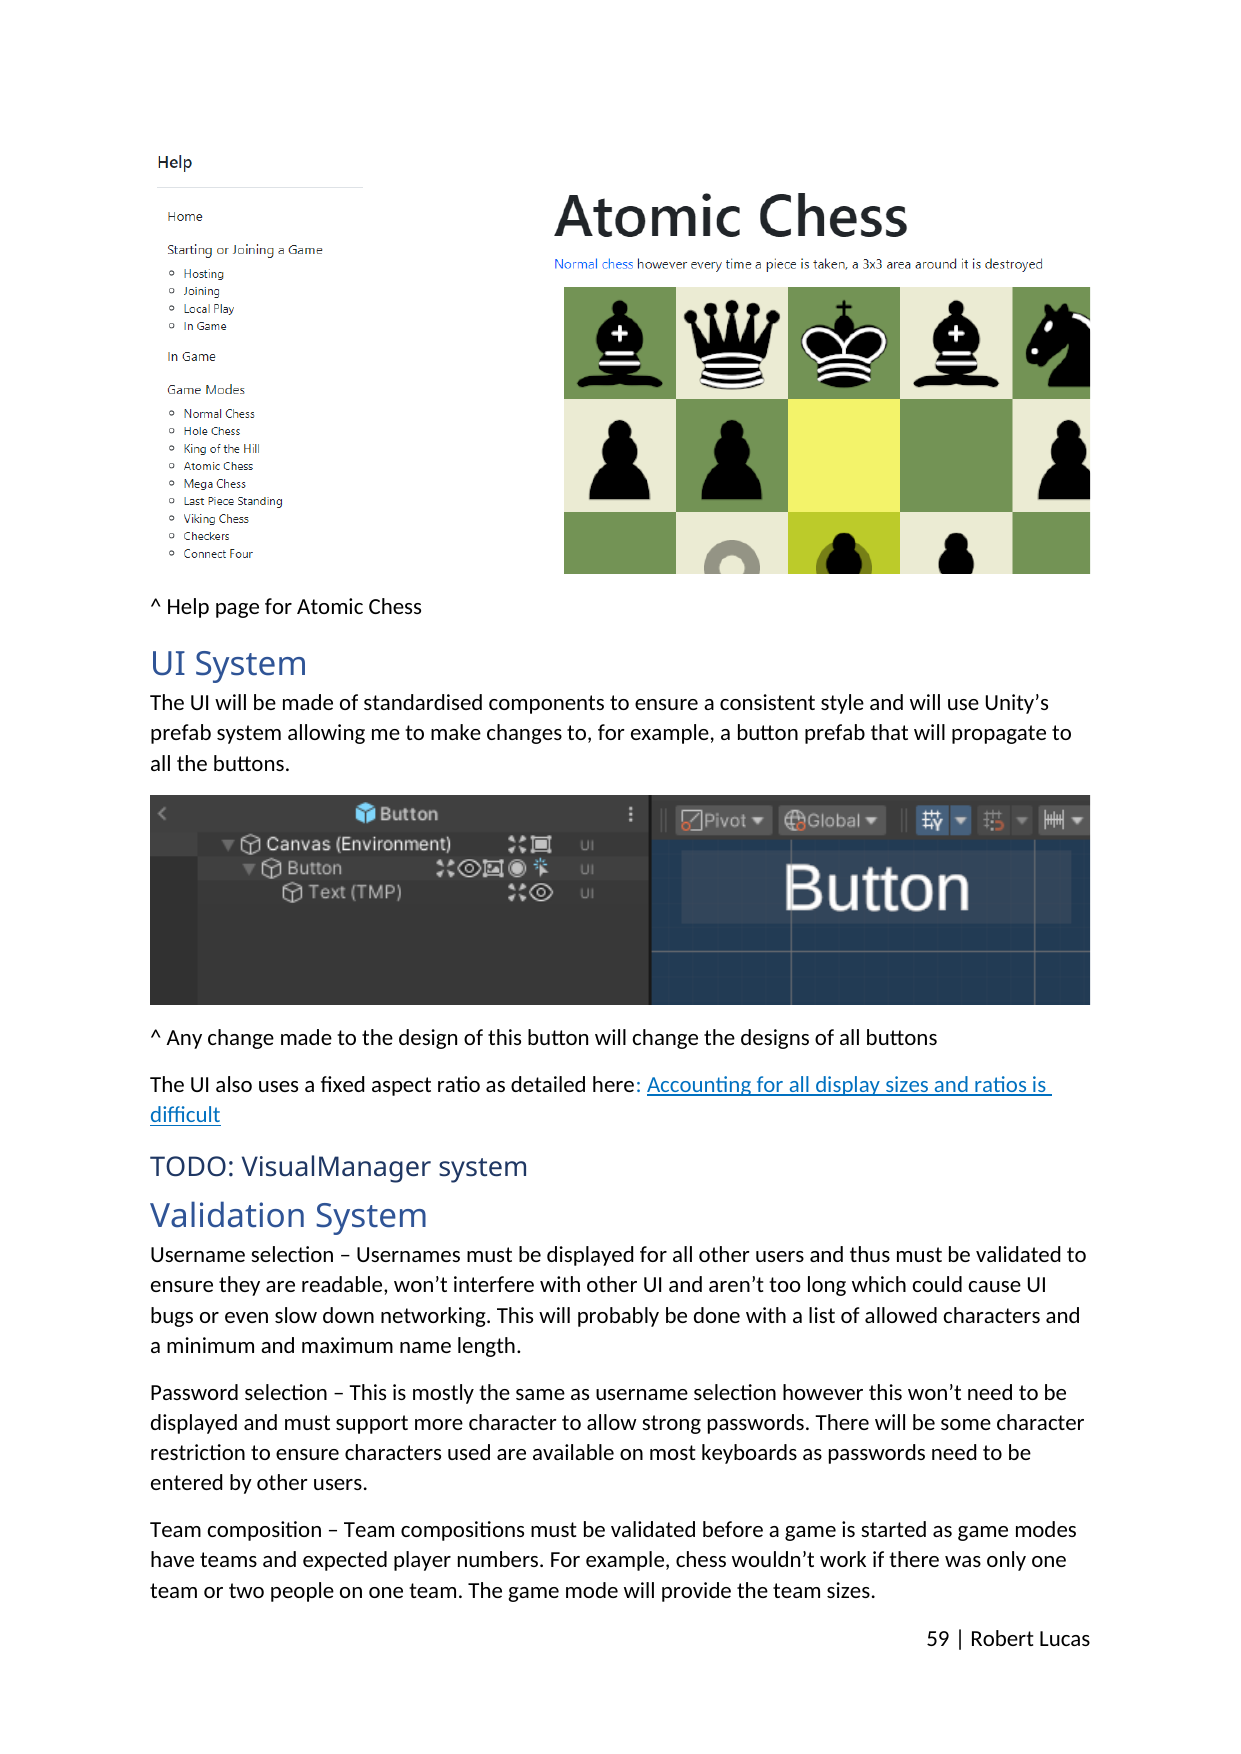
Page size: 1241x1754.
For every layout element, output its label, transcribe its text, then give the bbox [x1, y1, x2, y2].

text Username selection – Usernames must be displayed for all other users and thus must be validated to ensure they are readable, won’t interfere with other UI and aren’t too long which could cause UI bugs or even slow down networking. This will probably be done with a list of allowed characters and a minimum and maximum name length. [150, 1240, 1090, 1359]
text Password selection – This is mostly the same as username selection however this won’t need to be displayed and must support more character to allow strong passwords. There will be some character restriction to ensure characters used are available on most keyboards as passwords need to be entered by other users. [150, 1378, 1090, 1496]
text The UI will be made of standardised components to ensure a consistent style and will use Unity’s prefab system allowing me to make changes to, for example, a button prefab that will propagate to all the buttons. [150, 688, 1090, 777]
text ^ Any change made to the design of this button will change the designs of all buttons [150, 1023, 1090, 1051]
text The UI also uses a fixed aspect ratio as detailed here: Accounting for all display sizes and ratios is difficult [150, 1070, 1090, 1128]
picture [150, 795, 1091, 1005]
subtitle TODO: VisualManager system [150, 1147, 1090, 1184]
picture [150, 150, 1091, 574]
text ^ Help page for Atomic Chess [150, 592, 1090, 621]
subtitle Validation System [150, 1191, 1090, 1237]
text Team composition – Team compositions must be validated before a game is started as game modes have teams and expected player numbers. For example, chess wouldn’t work if there was only one team or two people on one team. The game mode will provide the team sizes. [150, 1515, 1090, 1604]
subtitle UI System [150, 639, 1090, 685]
